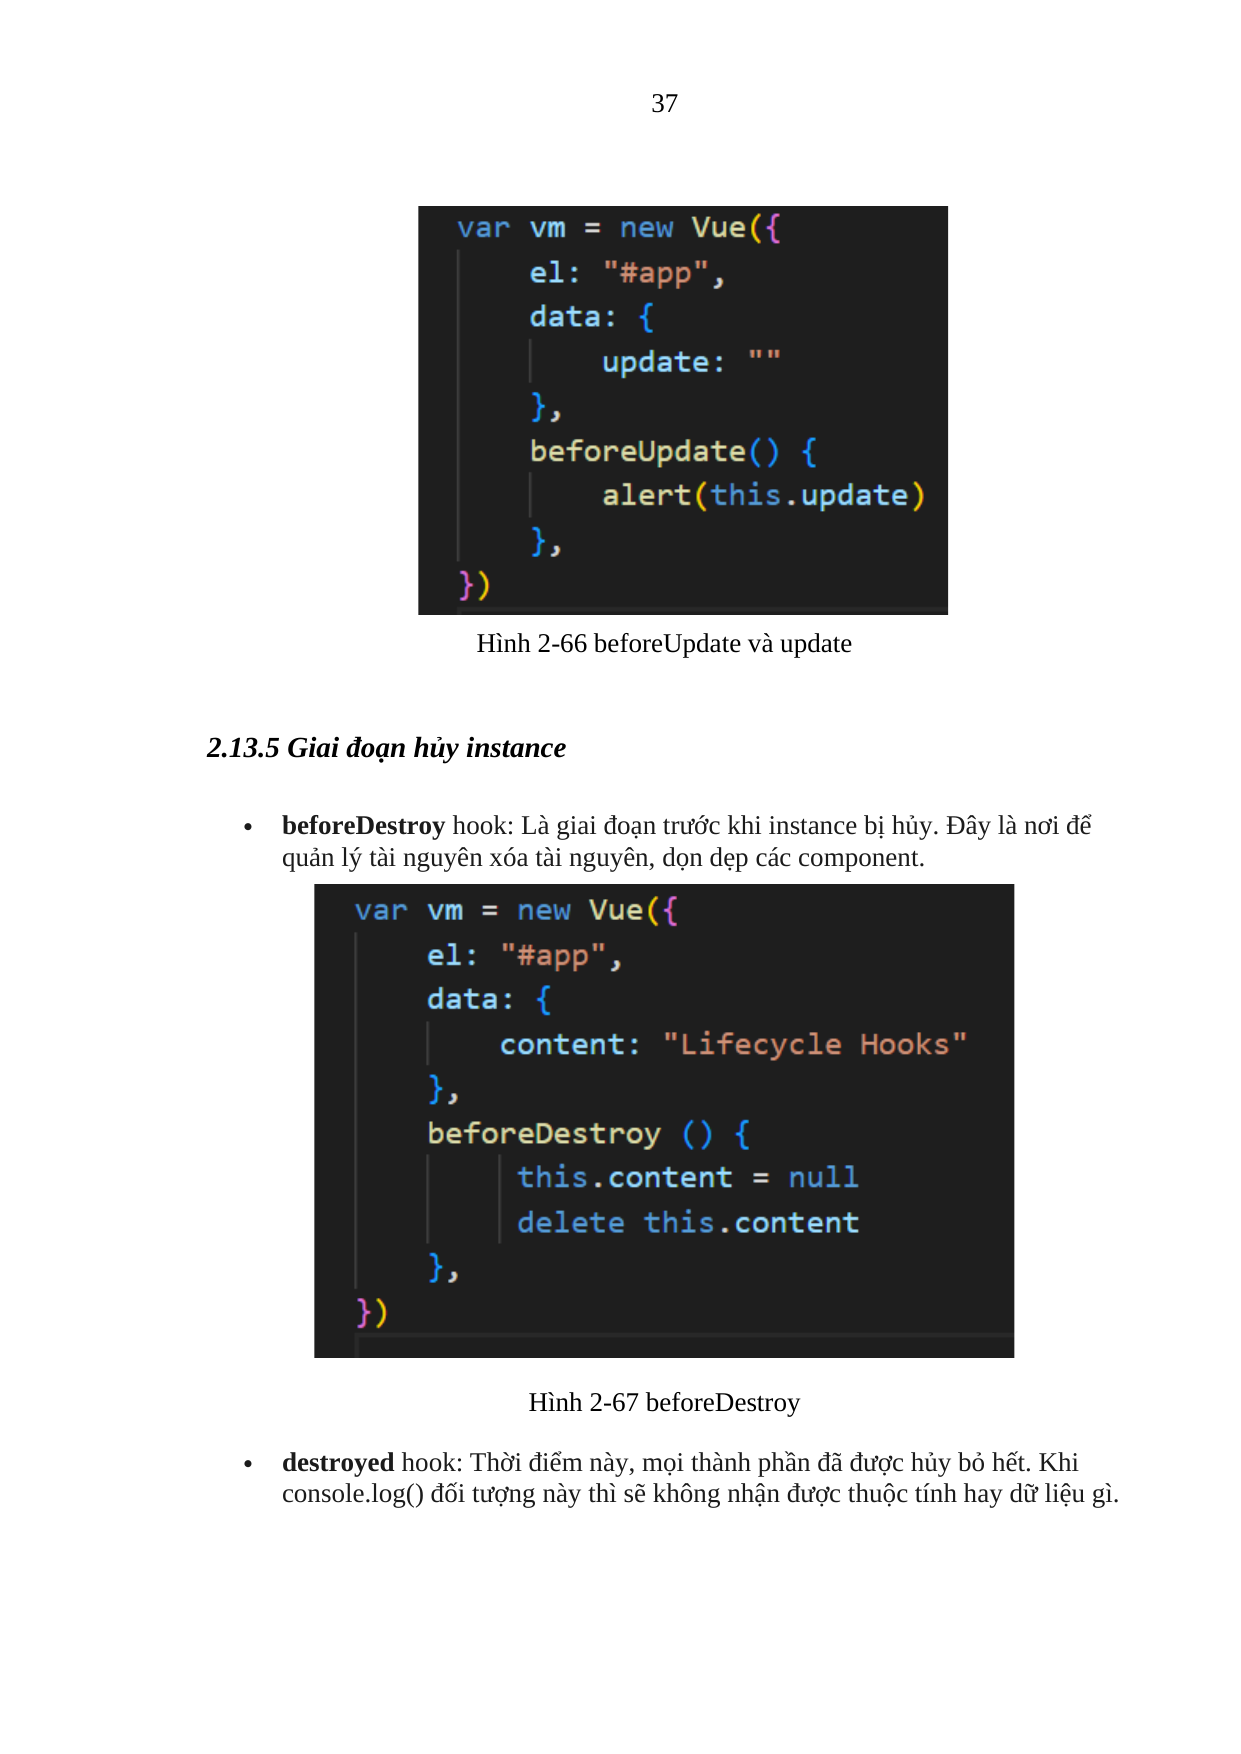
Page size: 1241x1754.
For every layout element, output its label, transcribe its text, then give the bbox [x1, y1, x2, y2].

picture [418, 206, 949, 615]
picture [314, 884, 1015, 1358]
list beforeDestroy hook: Là giai đoạn trước khi instance bị hủy. Đây là nơi để quản lý tài nguyên xóa tài nguyên, dọn dẹp các component. [244, 809, 1122, 872]
subtitle Giai đoạn hủy instance [207, 730, 1122, 763]
list destroyed hook: Thời điểm này, mọi thành phần đã được hủy bỏ hết. Khi console.log() đối tượng này thì sẽ không nhận được thuộc tính hay dữ liệu gì. [244, 1446, 1122, 1508]
